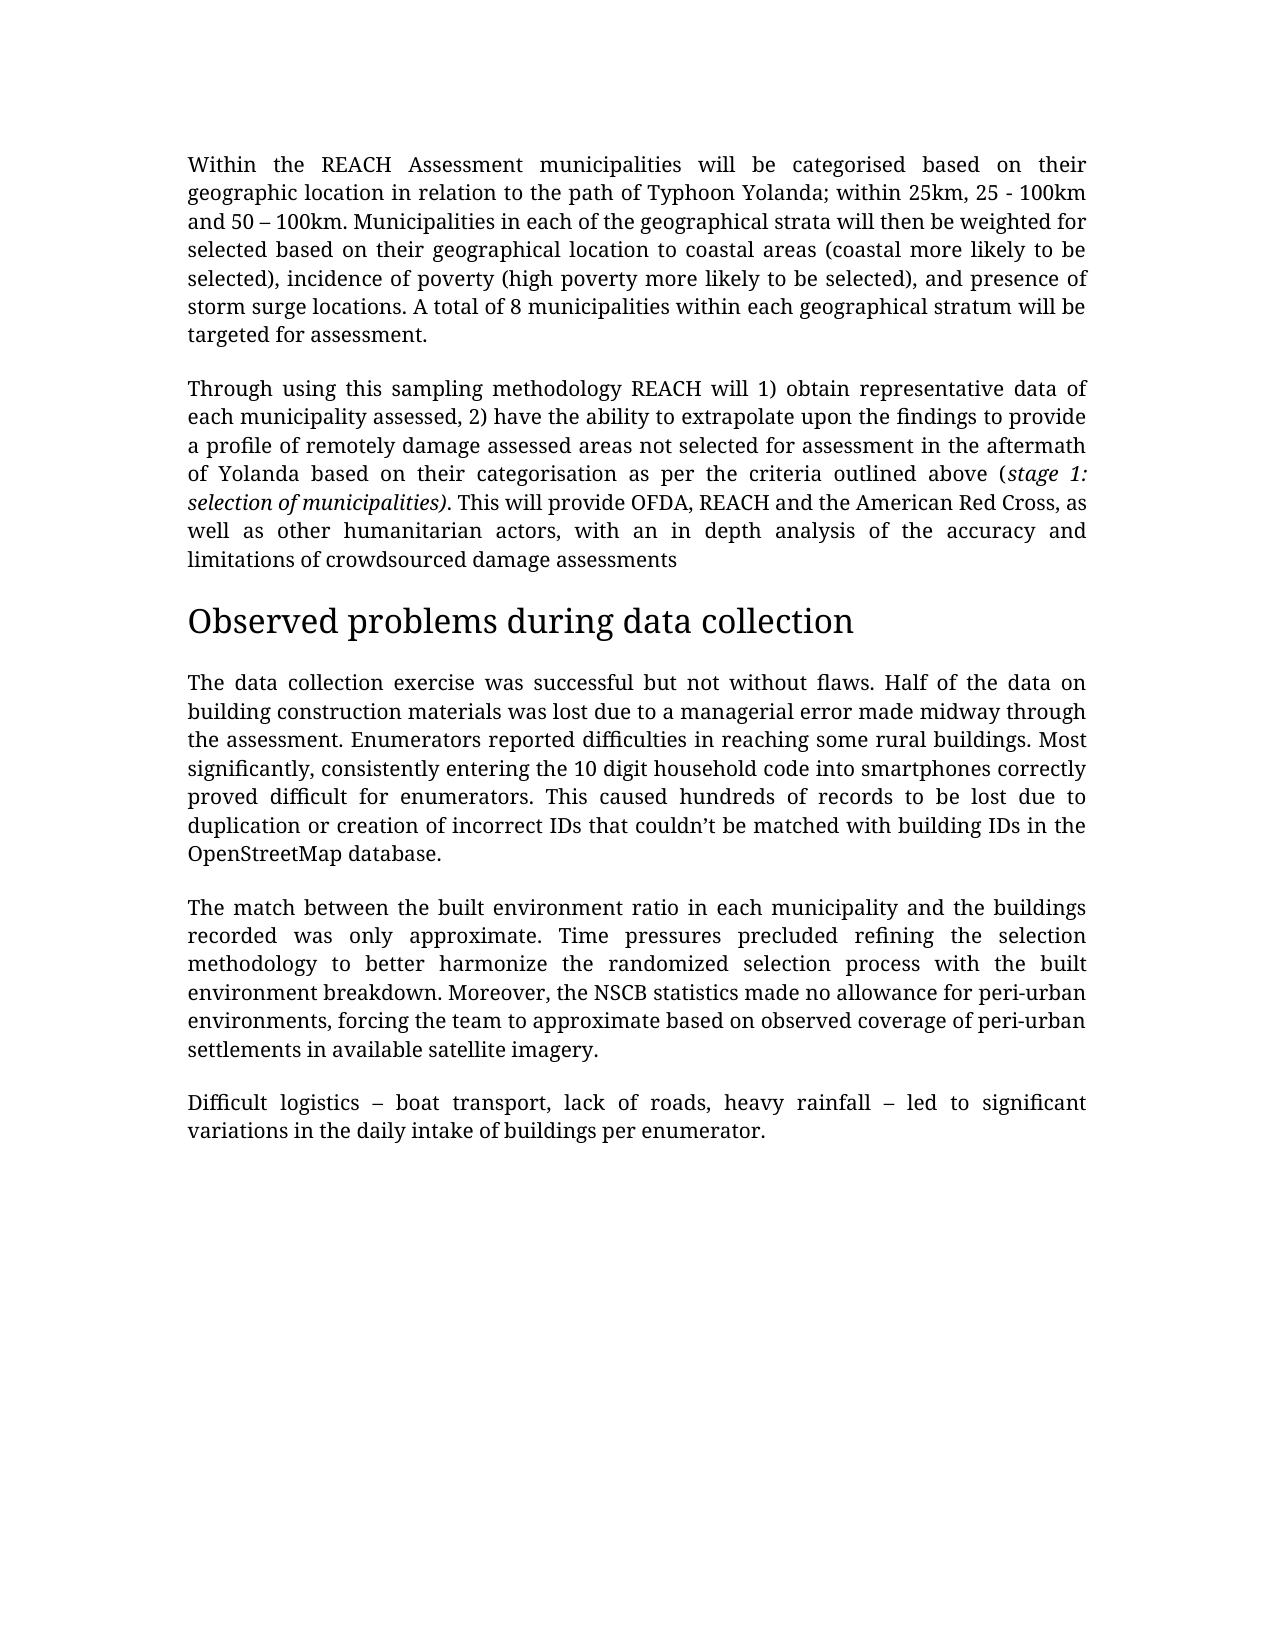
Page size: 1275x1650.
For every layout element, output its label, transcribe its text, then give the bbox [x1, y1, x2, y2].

text Within the REACH Assessment municipalities will be categorised based on their geographic location in relation to the path of Typhoon Yolanda; within 25km, 25 - 100km and 50 – 100km. Municipalities in each of the geographical strata will then be weighted for selected based on their geographical location to coastal areas (coastal more likely to be selected), incidence of poverty (high poverty more likely to be selected), and presence of storm surge locations. A total of 8 municipalities within each geographical stratum will be targeted for assessment. [187, 150, 1087, 349]
text Observed problems during data collection [187, 598, 1087, 643]
text Difficult logistics – boat transport, lack of roads, heavy rainfall – led to significant variations in the daily intake of buildings per enumerator. [187, 1088, 1087, 1145]
text The data collection exercise was successful but not without flaws. Half of the data on building construction materials was lost due to a managerial error made midway through the assessment. Enumerators reported difficulties in reaching some rural buildings. Most significantly, consistently entering the 10 digit household code into smartphones correctly proved difficult for enumerators. This caused hundreds of records to be lost due to duplication or creation of incorrect IDs that couldn’t be matched with building IDs in the OpenStreetMap database. [187, 668, 1087, 868]
text Through using this sampling methodology REACH will 1) obtain representative data of each municipality assessed, 2) have the ability to extrapolate upon the findings to provide a profile of remotely damage assessed areas not selected for assessment in the aftermath of Yolanda based on their categorisation as per the criteria outlined above (stage 1: selection of municipalities). This will provide OFDA, REACH and the American Red Cross, as well as other humanitarian actors, with an in depth analysis of the accuracy and limitations of crowdsourced damage assessments [187, 374, 1087, 573]
text The match between the built environment ratio in each municipality and the buildings recorded was only approximate. Time pressures precluded refining the selection methodology to better harmonize the randomized selection process with the built environment breakdown. Moreover, the NSCB statistics made no allowance for peri-urban environments, forcing the team to approximate based on observed coverage of peri-urban settlements in available satellite imagery. [187, 893, 1087, 1063]
